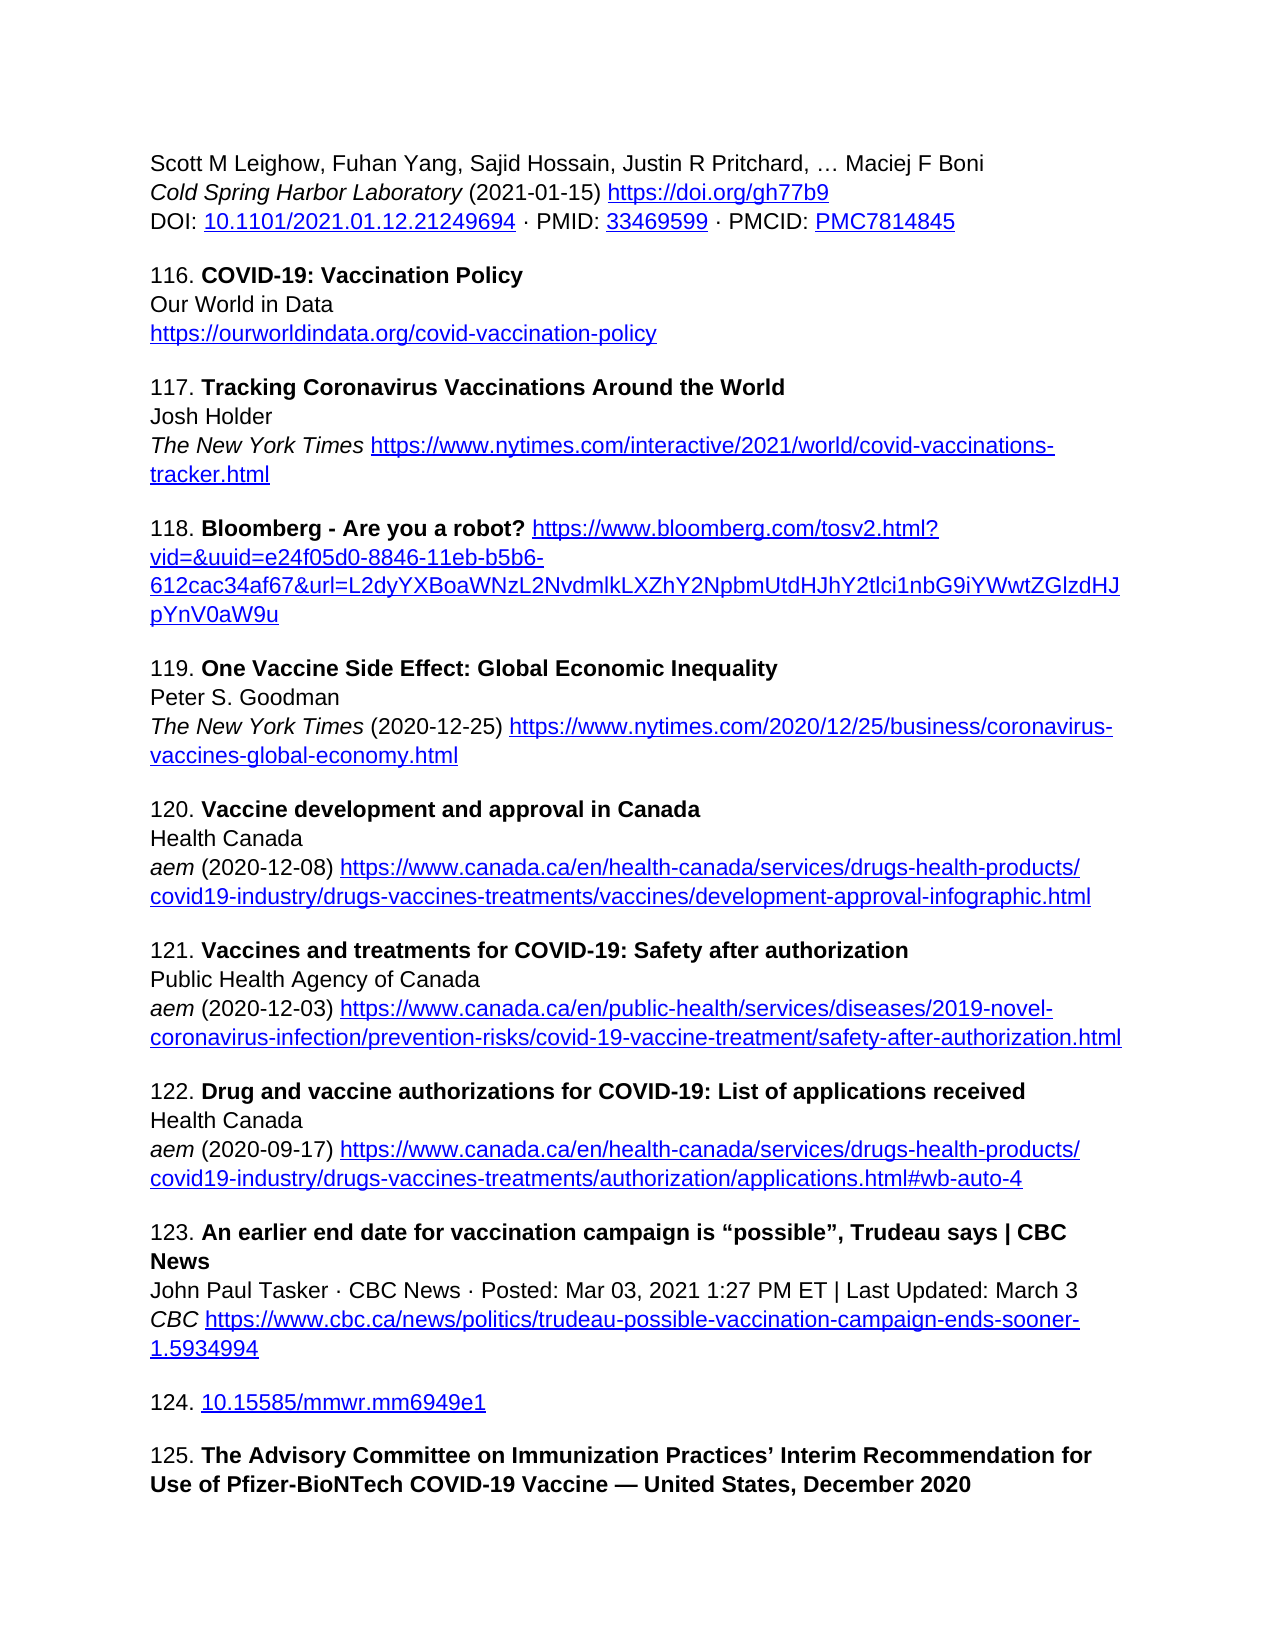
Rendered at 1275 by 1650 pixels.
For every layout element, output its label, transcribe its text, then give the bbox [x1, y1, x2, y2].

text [150, 150, 1125, 234]
text 119. One Vaccine Side Effect: Global Economic Inequality Peter S. Goodman The New York Times (2020-12-25) https://www.nytimes.com/2020/12/25/business/coronavirus-vaccines-global-economy.html [150, 655, 1125, 769]
text 120. Vaccine development and approval in Canada Health Canada aem (2020-12-08) https://www.canada.ca/en/health-canada/services/drugs-health-products/covid19-industry/drugs-vaccines-treatments/vaccines/development-approval-infographic.html [150, 796, 1125, 909]
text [150, 1442, 1125, 1498]
text 116. COVID-19: Vaccination Policy Our World in Data https://ourworldindata.org/covid-vaccination-policy [150, 262, 1125, 346]
text 123. An earlier end date for vaccination campaign is “possible”, Trudeau says | CBC News John Paul Tasker · CBC News · Posted: Mar 03, 2021 1:27 PM ET | Last Updated: March 3 CBC https://www.cbc.ca/news/politics/trudeau-possible-vaccination-campaign-ends-sooner-1.5934994 [150, 1219, 1125, 1361]
text 121. Vaccines and treatments for COVID-19: Safety after authorization Public Health Agency of Canada aem (2020-12-03) https://www.canada.ca/en/public-health/services/diseases/2019-novel-coronavirus-infection/prevention-risks/covid-19-vaccine-treatment/safety-after-authorization.html [150, 937, 1125, 1050]
text 122. Drug and vaccine authorizations for COVID-19: List of applications received Health Canada aem (2020-09-17) https://www.canada.ca/en/health-canada/services/drugs-health-products/covid19-industry/drugs-vaccines-treatments/authorization/applications.html#wb-auto-4 [150, 1078, 1125, 1191]
text 124. 10.15585/mmwr.mm6949e1 [150, 1388, 1125, 1415]
text 118. Bloomberg - Are you a robot? https://www.bloomberg.com/tosv2.html?vid=&uuid=e24f05d0-8846-11eb-b5b6-612cac34af67&url=L2dyYXBoaWNzL2NvdmlkLXZhY2NpbmUtdHJhY2tlci1nbG9iYWwtZGlzdHJpYnV0aW9u [150, 514, 1125, 628]
text 117. Tracking Coronavirus Vaccinations Around the World Josh Holder The New York Times https://www.nytimes.com/interactive/2021/world/covid-vaccinations-tracker.html [150, 374, 1125, 487]
